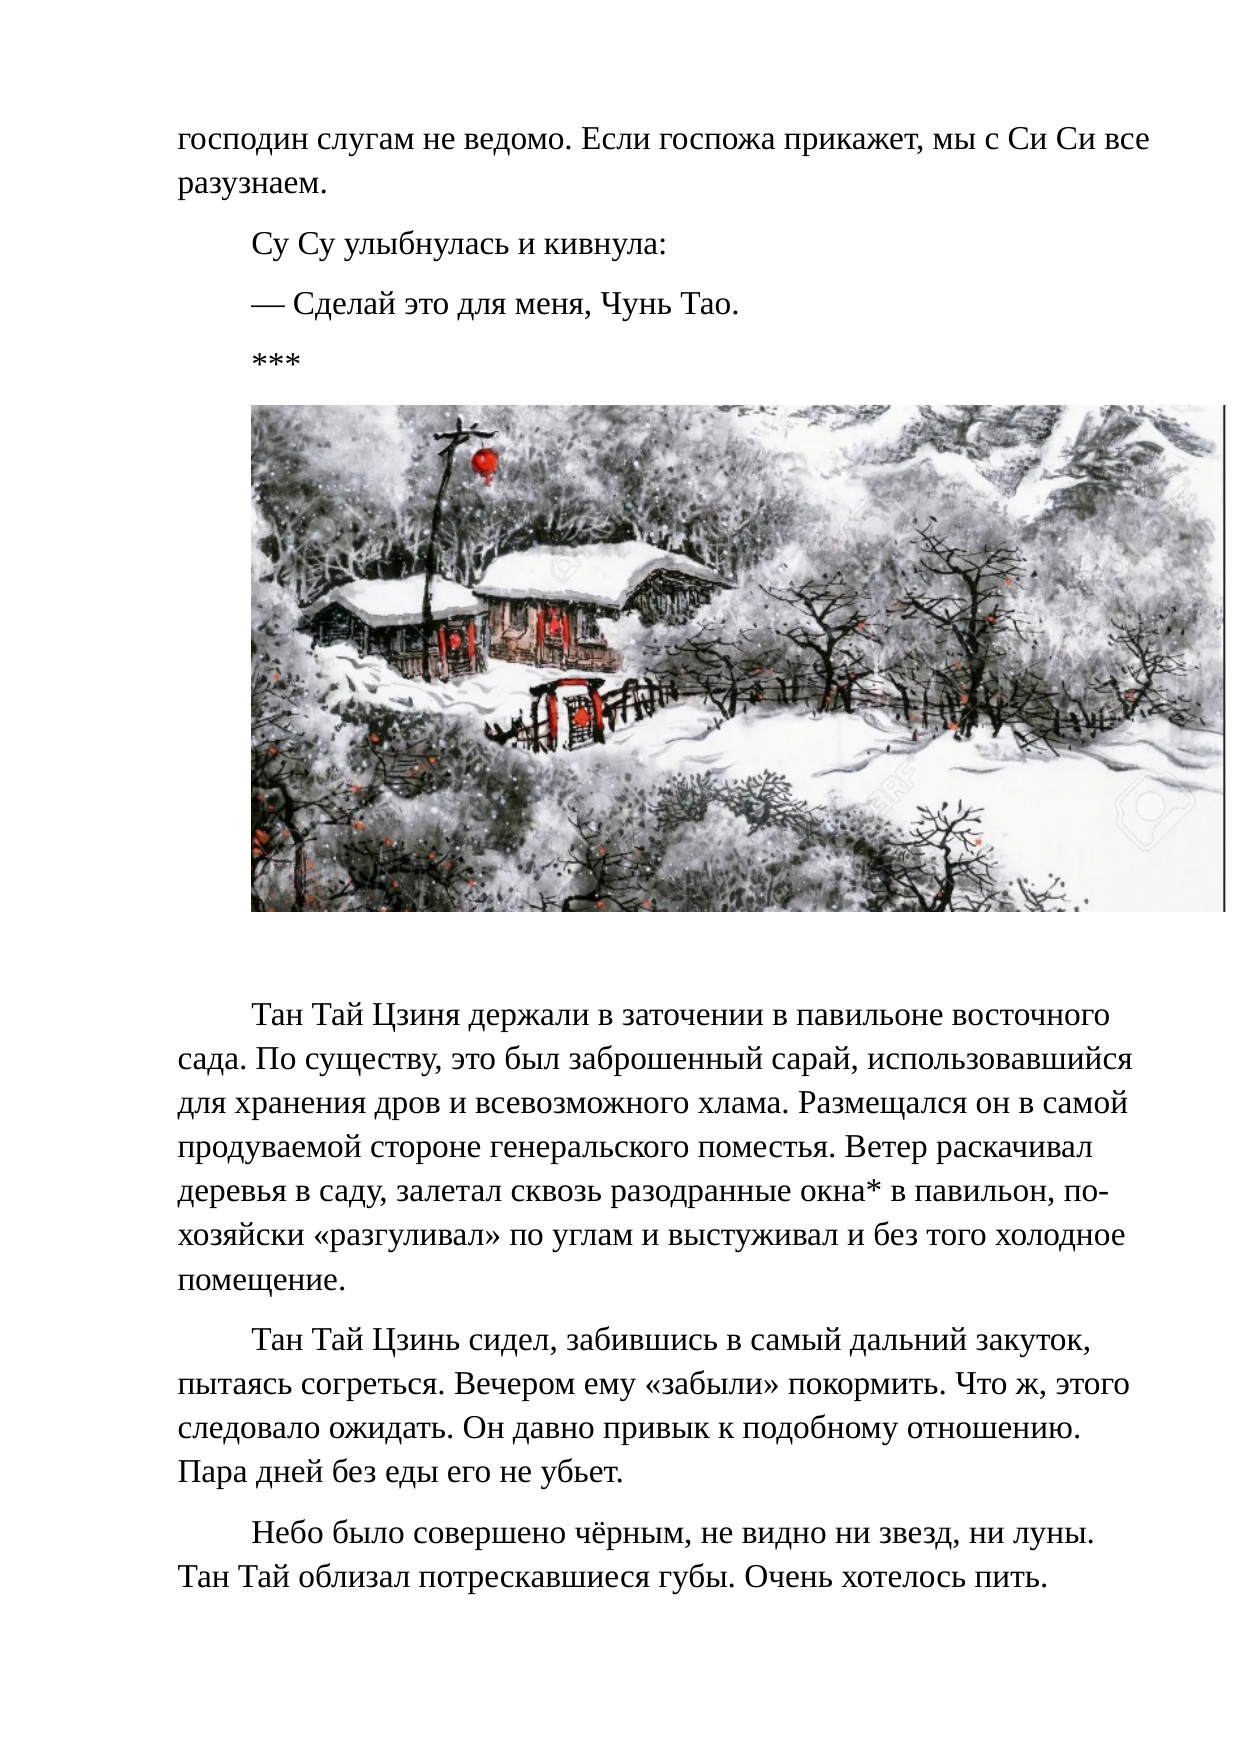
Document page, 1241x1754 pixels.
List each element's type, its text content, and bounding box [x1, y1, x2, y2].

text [177, 1512, 1152, 1595]
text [177, 118, 1152, 201]
text Су Су улыбнулась и кивнула: [177, 223, 1152, 261]
text Тан Тай Цзинь сидел, забившись в самый дальний закуток, пытаясь согреться. Вечером ему «забыли» покормить. Что ж, этого следовало ожидать. Он давно привык к подобному отношению. Пара дней без еды его не убьет. [177, 1319, 1152, 1490]
picture [251, 405, 1226, 912]
text Тан Тай Цзиня держали в заточении в павильоне восточного сада. По существу, это был заброшенный сарай, использовавшийся для хранения дров и всевозможного хлама. Размещался он в самой продуваемой стороне генеральского поместья. Ветер раскачивал деревья в саду, залетал сквозь разодранные окна* в павильон, по-хозяйски «разгуливал» по углам и выстуживал и без того холодное помещение. [177, 994, 1152, 1297]
text *** [177, 344, 1152, 383]
text — Сделай это для меня, Чунь Тао. [177, 284, 1152, 322]
